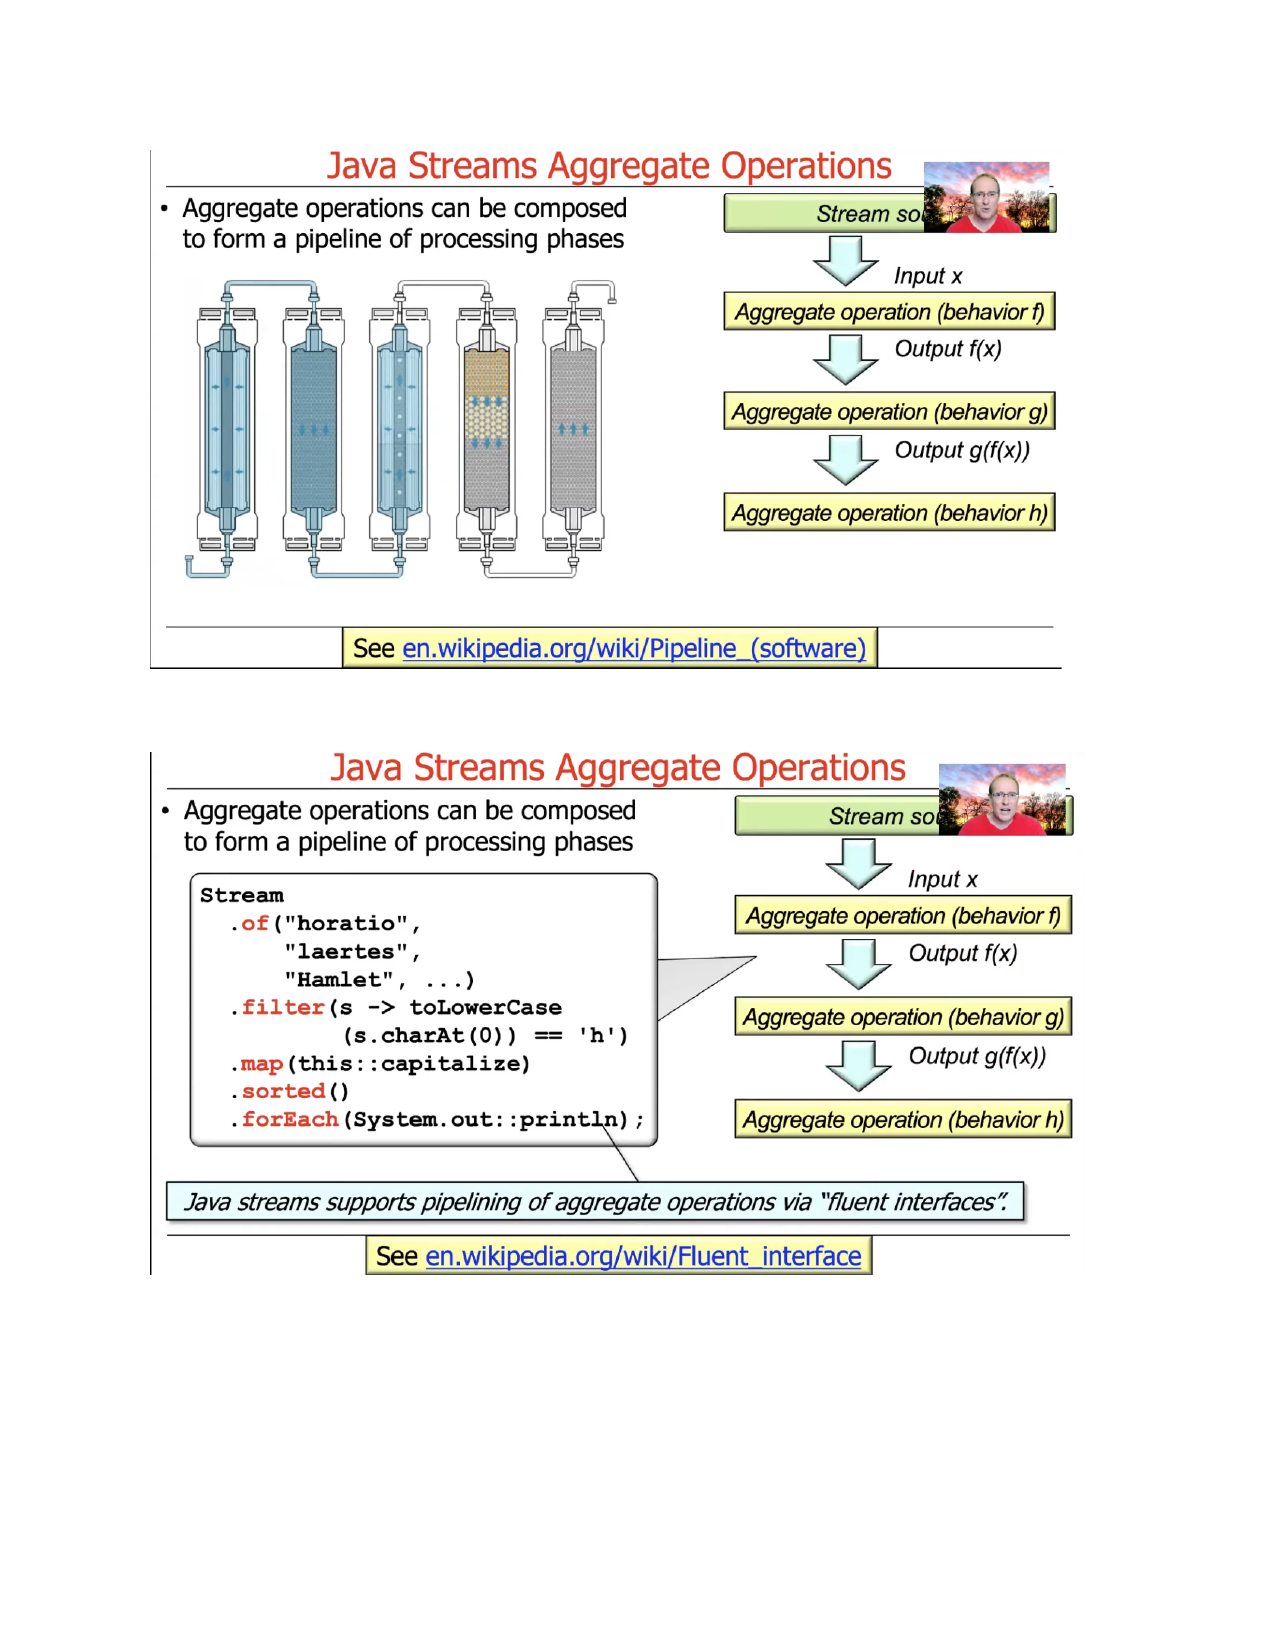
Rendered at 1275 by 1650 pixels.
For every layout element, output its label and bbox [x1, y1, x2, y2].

picture [150, 752, 1085, 1275]
picture [150, 150, 1062, 669]
